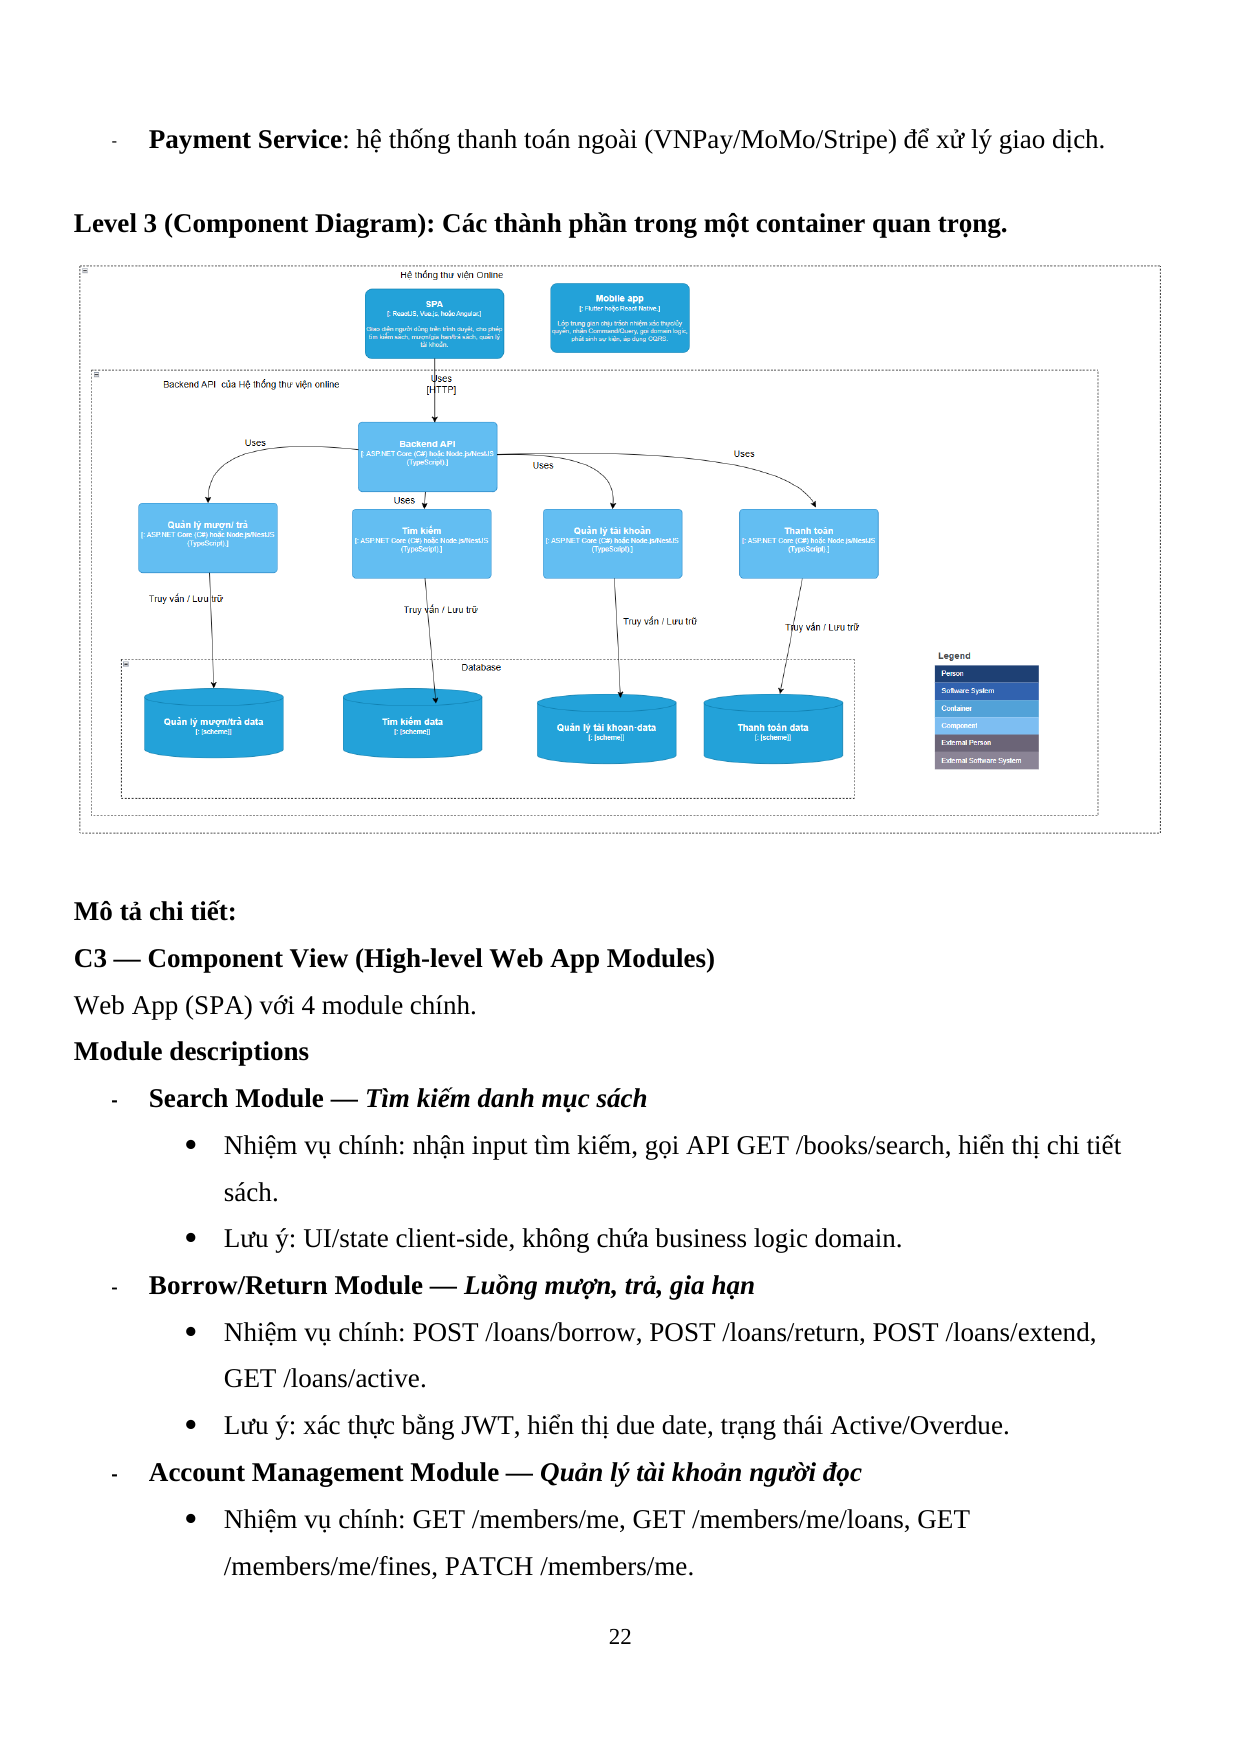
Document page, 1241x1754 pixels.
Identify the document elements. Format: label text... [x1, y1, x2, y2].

text Mô tả chi tiết: [74, 896, 1166, 927]
picture [73, 262, 1167, 836]
list Search Module — Tìm kiếm danh mục sách [111, 1082, 1166, 1113]
list Nhiệm vụ chính: POST /loans/borrow, POST /loans/return, POST /loans/extend, GET /loans/active. [186, 1316, 1166, 1394]
list Lưu ý: xác thực bằng JWT, hiển thị due date, trạng thái Active/Overdue. [186, 1409, 1166, 1441]
list Payment Service: hệ thống thanh toán ngoài (VNPay/MoMo/Stripe) để xử lý giao dịch. [111, 123, 1166, 154]
list Nhiệm vụ chính: nhận input tìm kiếm, gọi API GET /books/search, hiển thị chi tiết sách. [186, 1129, 1166, 1207]
subtitle Level 3 (Component Diagram): Các thành phần trong một container quan trọng. [74, 207, 1166, 238]
list Nhiệm vụ chính: GET /members/me, GET /members/me/loans, GET /members/me/fines, PATCH /members/me. [186, 1503, 1166, 1581]
list Lưu ý: UI/state client-side, không chứa business logic domain. [186, 1222, 1166, 1253]
text Web App (SPA) với 4 module chính. [74, 989, 1166, 1020]
text C3 — Component View (High-level Web App Modules) [74, 942, 1166, 973]
list Account Management Module — Quản lý tài khoản người đọc [111, 1456, 1166, 1487]
list Borrow/Return Module — Luồng mượn, trả, gia hạn [111, 1269, 1166, 1300]
text Module descriptions [74, 1036, 1166, 1067]
